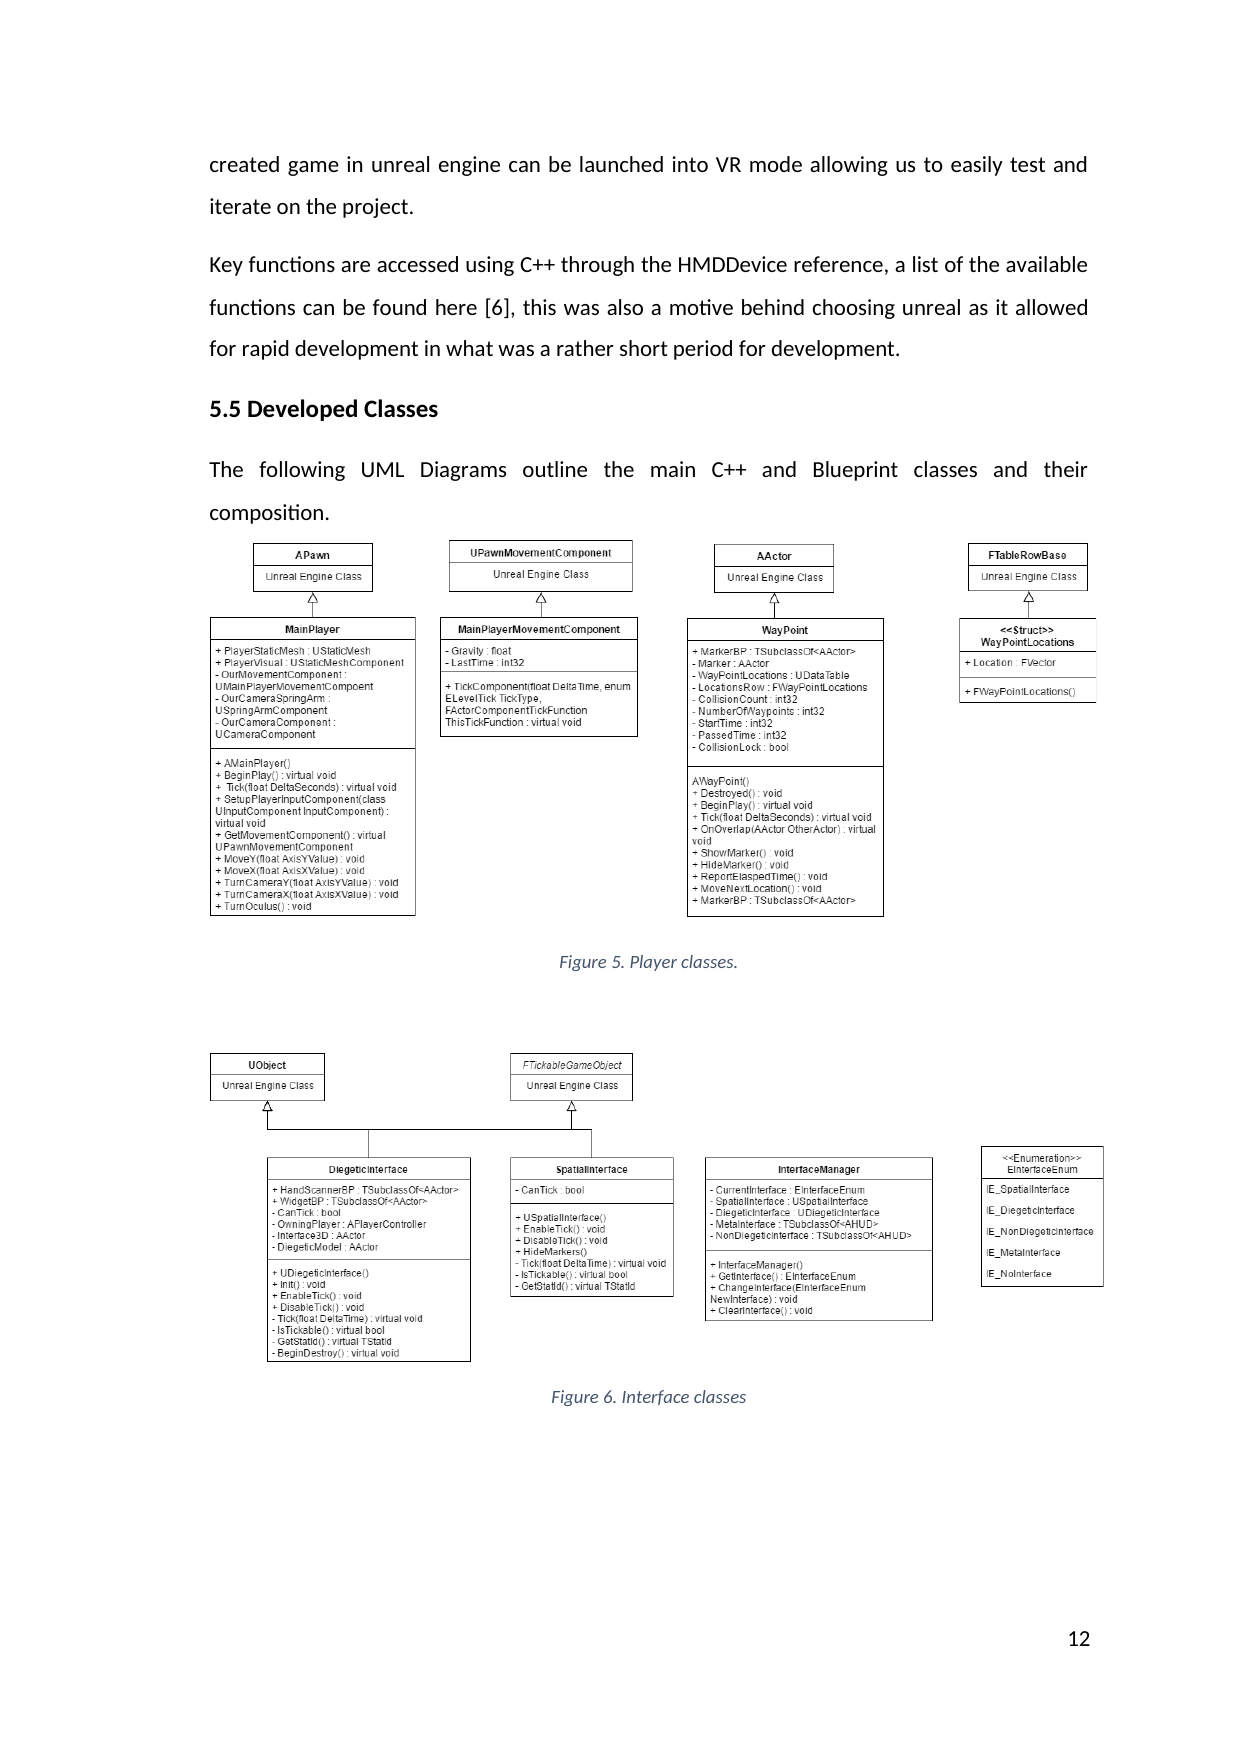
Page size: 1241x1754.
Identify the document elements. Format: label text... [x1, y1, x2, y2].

text Key functions are accessed using C++ through the HMDDevice reference, a list of the available functions can be found here [6], this was also a motive behind choosing unreal as it allowed for rapid development in what was a rather short period for development. [209, 251, 1090, 363]
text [209, 150, 1090, 220]
text The following UML Diagrams outline the main C++ and Blueprint classes and their composition. [209, 456, 1090, 539]
subtitle 5.5 Developed Classes [209, 393, 1090, 424]
